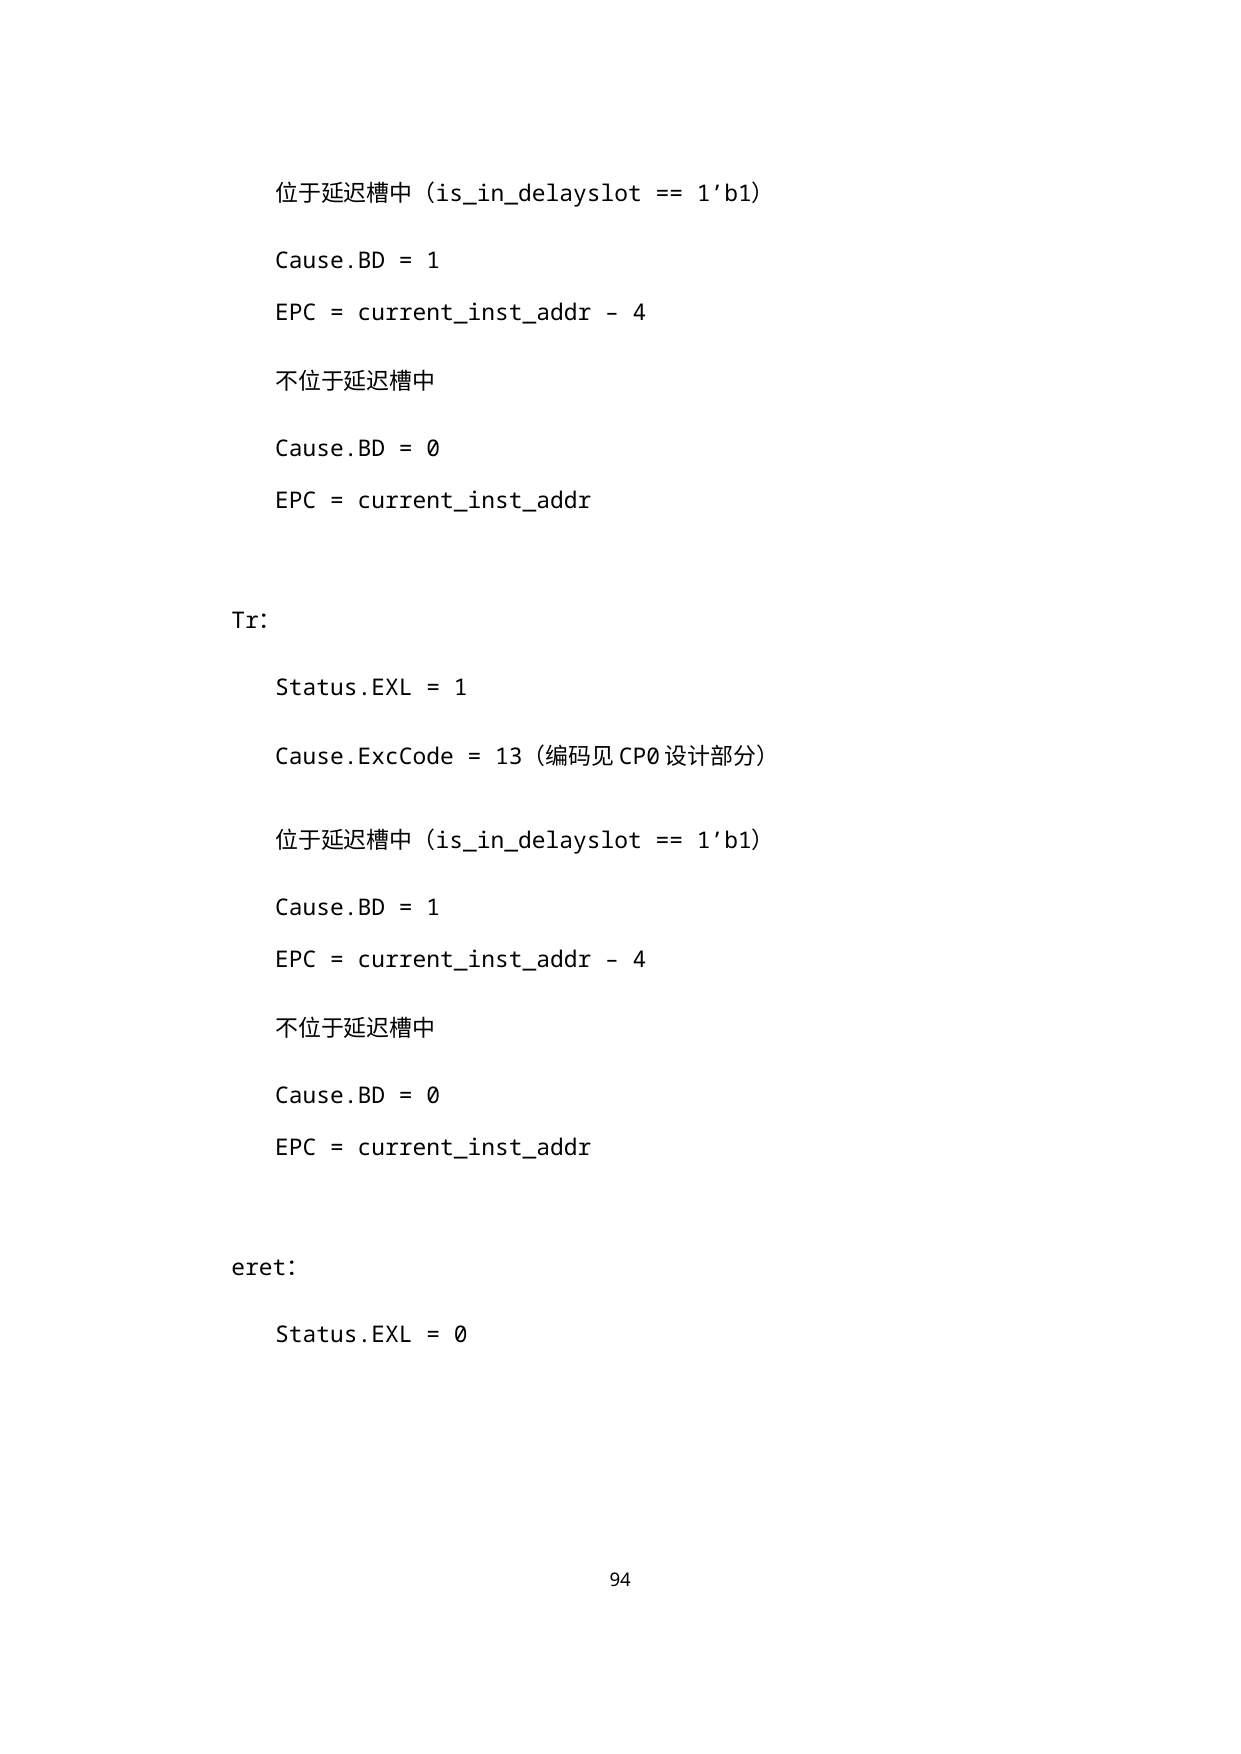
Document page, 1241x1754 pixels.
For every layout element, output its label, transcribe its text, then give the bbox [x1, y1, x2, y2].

text Cause.BD = 1 [231, 244, 1053, 276]
text EPC = current_inst_addr [231, 1130, 1053, 1162]
text EPC = current_inst_addr – 4 [231, 295, 1053, 328]
text 不位于延迟槽中 [231, 994, 1053, 1059]
text EPC = current_inst_addr [231, 483, 1053, 515]
text 位于延迟槽中（is_in_delayslot == 1’b1） [231, 806, 1053, 871]
text Cause.BD = 0 [231, 1078, 1053, 1111]
text EPC = current_inst_addr – 4 [231, 942, 1053, 975]
text Cause.BD = 0 [231, 431, 1053, 464]
text 不位于延迟槽中 [231, 347, 1053, 412]
text Cause.BD = 1 [231, 891, 1053, 923]
text Status.EXL = 1 [231, 671, 1053, 703]
text 位于延迟槽中（is_in_delayslot == 1’b1） [231, 159, 1053, 224]
text Tr： [187, 586, 1053, 651]
text eret： [187, 1233, 1053, 1298]
text Cause.ExcCode = 13（编码见CP0设计部分） [231, 722, 1053, 787]
text Status.EXL = 0 [231, 1318, 1053, 1350]
